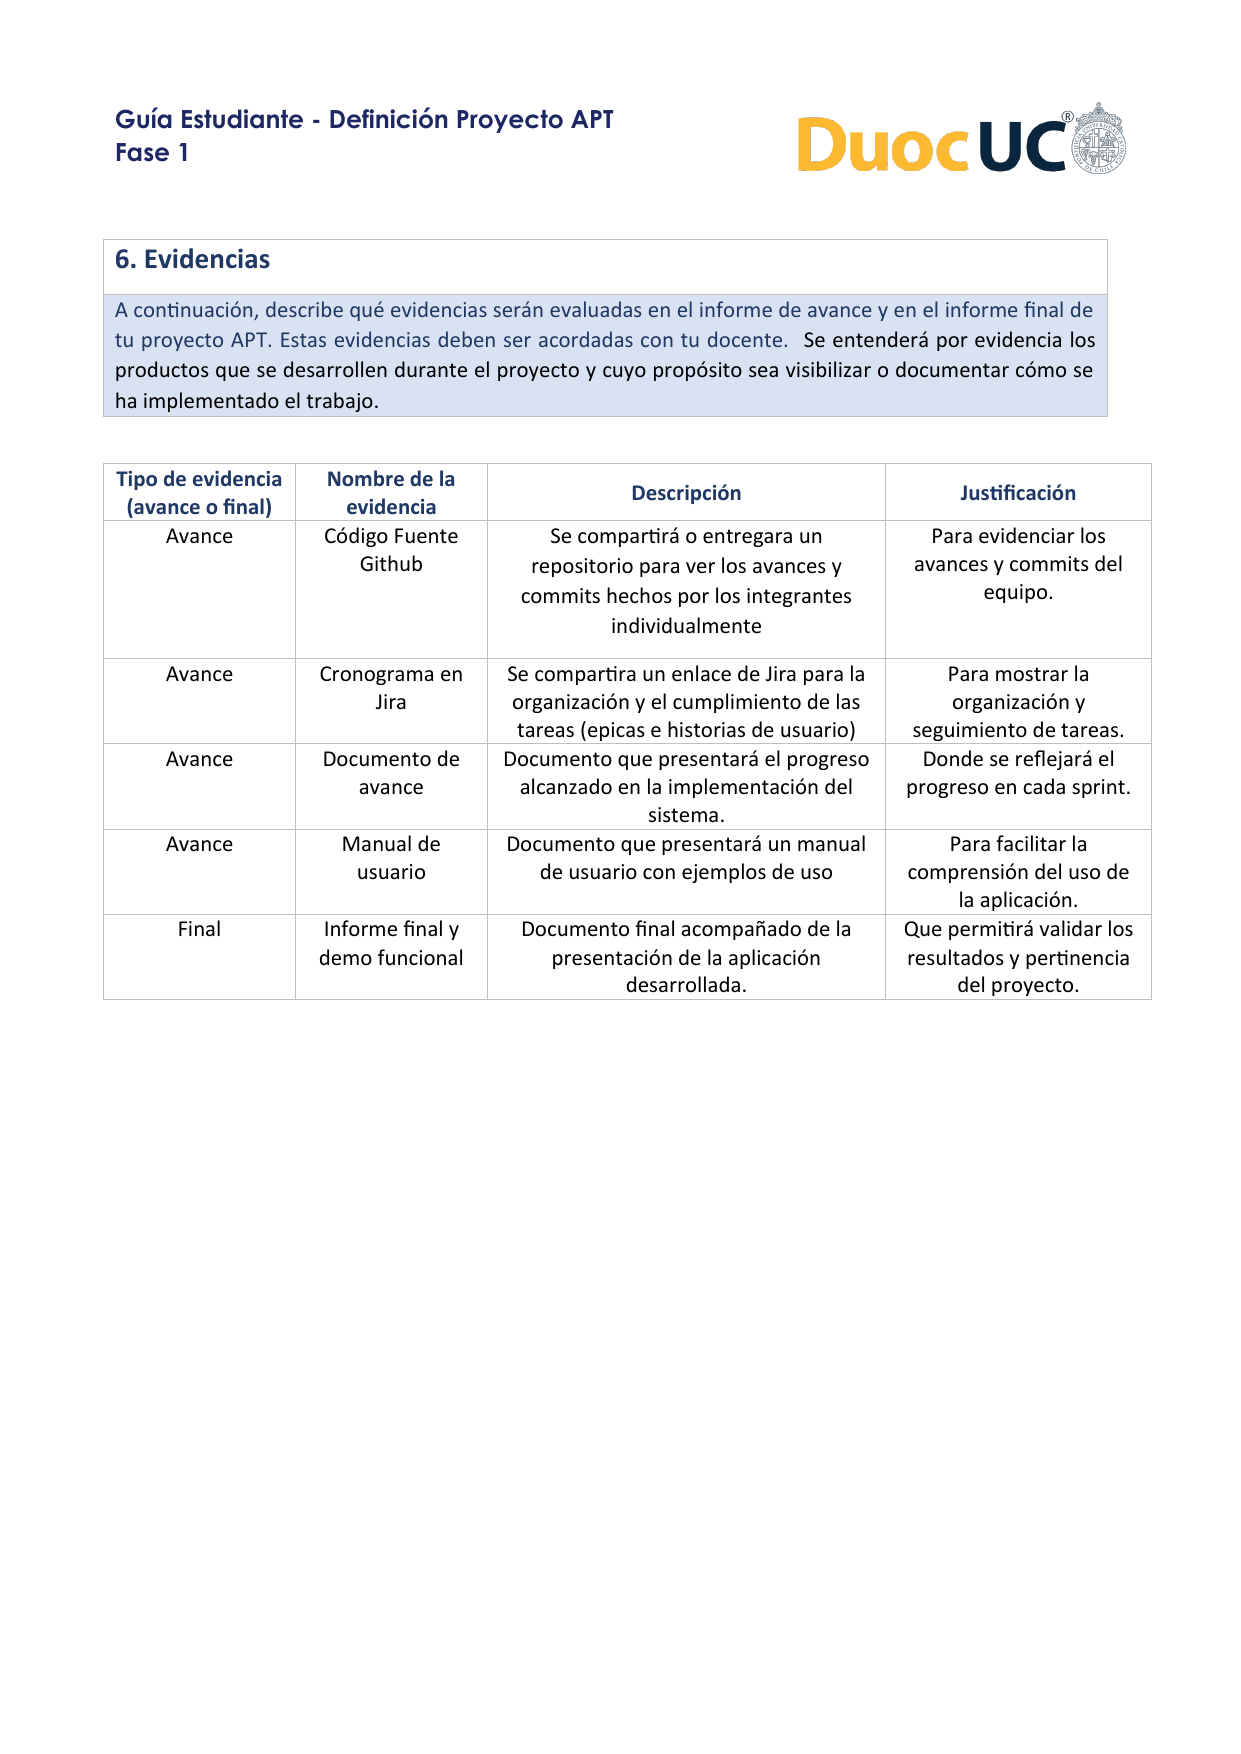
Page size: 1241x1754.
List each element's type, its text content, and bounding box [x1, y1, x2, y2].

table_cell Que permitirá validar los resultados y pertinencia del proyecto. [886, 915, 1151, 999]
table_cell Final [104, 915, 295, 999]
table_header Nombre de la evidencia [296, 464, 487, 520]
table_cell Avance [104, 744, 295, 828]
table_cell Manual de usuario [296, 830, 487, 913]
picture [798, 102, 1126, 174]
table_cell Para mostrar la organización y seguimiento de tareas. [886, 659, 1151, 743]
table_cell A continuación, describe qué evidencias serán evaluadas en el informe de avance y en el informe final de tu proyecto APT. Estas evidencias deben ser acordadas con tu docente. Se entenderá por evidencia los productos que se desarrollen durante el proyecto y cuyo propósito sea visibilizar o documentar cómo se ha implementado el trabajo. [104, 295, 1107, 416]
table_cell Avance [104, 659, 295, 743]
table_cell Documento que presentará el progreso alcanzado en la implementación del sistema. [488, 744, 885, 828]
table_cell Documento de avance [296, 744, 487, 828]
table_header 6. Evidencias [104, 240, 1107, 294]
table_cell Para evidenciar los avances y commits del equipo. [886, 521, 1151, 658]
table_header Tipo de evidencia (avance o final) [104, 464, 295, 520]
table_cell Documento que presentará un manual de usuario con ejemplos de uso [488, 830, 885, 913]
table_cell Avance [104, 521, 295, 658]
table_cell Para facilitar la comprensión del uso de la aplicación. [886, 830, 1151, 913]
table_cell Donde se reflejará el progreso en cada sprint. [886, 744, 1151, 828]
table_cell Cronograma en Jira [296, 659, 487, 743]
table_cell Documento final acompañado de la presentación de la aplicación desarrollada. [488, 915, 885, 999]
table_cell Avance [104, 830, 295, 913]
table_cell Se compartira un enlace de Jira para la organización y el cumplimiento de las tareas (epicas e historias de usuario) [488, 659, 885, 743]
table_cell Se compartirá o entregara un repositorio para ver los avances y commits hechos por los integrantes individualmente [488, 521, 885, 658]
table_header Descripción [488, 464, 885, 520]
table_cell Informe final y demo funcional [296, 915, 487, 999]
table_header Justificación [886, 464, 1151, 520]
table_cell Código Fuente Github [296, 521, 487, 658]
